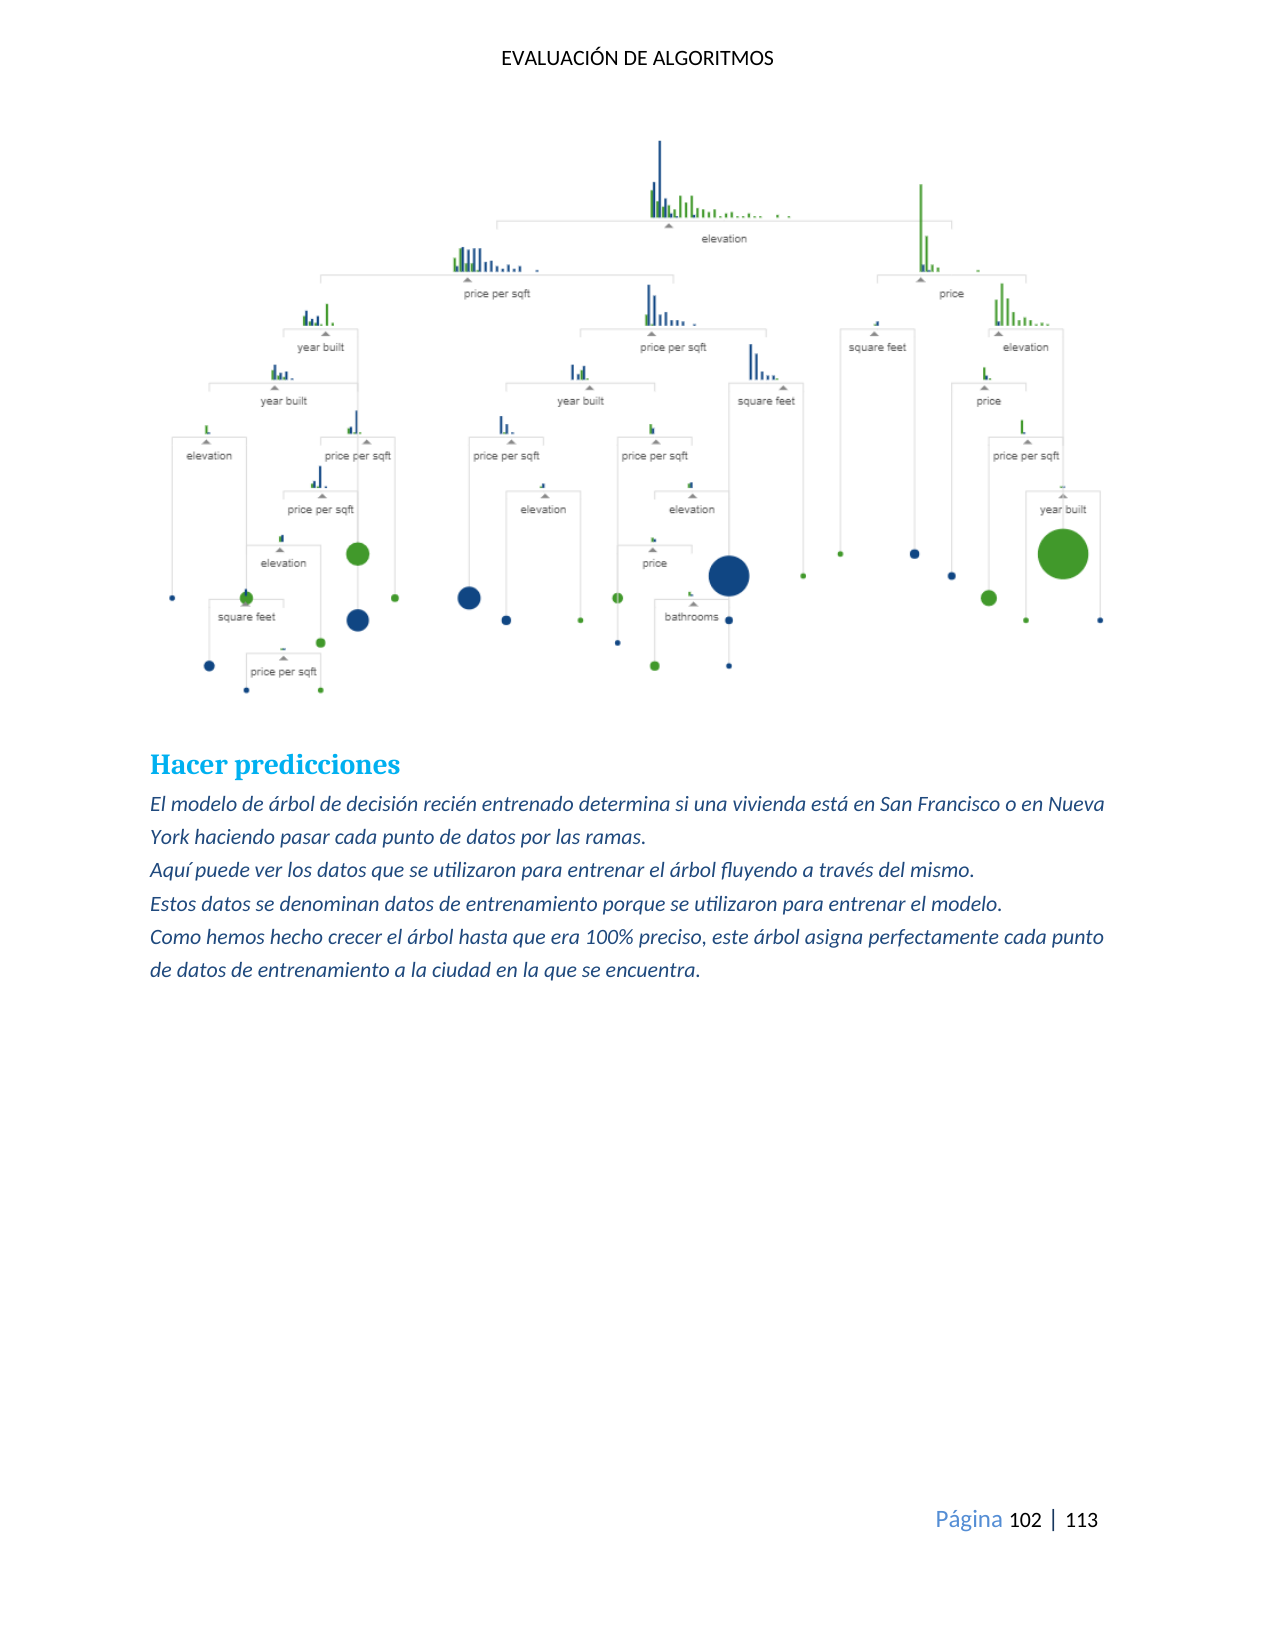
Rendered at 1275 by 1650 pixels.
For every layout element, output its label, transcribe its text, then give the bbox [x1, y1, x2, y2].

text Como hemos hecho crecer el árbol hasta que era 100% preciso, este árbol asigna perfectamente cada punto de datos de entrenamiento a la ciudad en la que se encuentra. [150, 923, 1125, 983]
picture [150, 118, 1125, 704]
text El modelo de árbol de decisión recién entrenado determina si una vivienda está en San Francisco o en Nueva York haciendo pasar cada punto de datos por las ramas. [150, 790, 1125, 850]
text Estos datos se denominan datos de entrenamiento porque se utilizaron para entrenar el modelo. [150, 890, 1125, 917]
subtitle Hacer predicciones [150, 748, 1125, 782]
text Aquí puede ver los datos que se utilizaron para entrenar el árbol fluyendo a través del mismo. [150, 857, 1125, 883]
